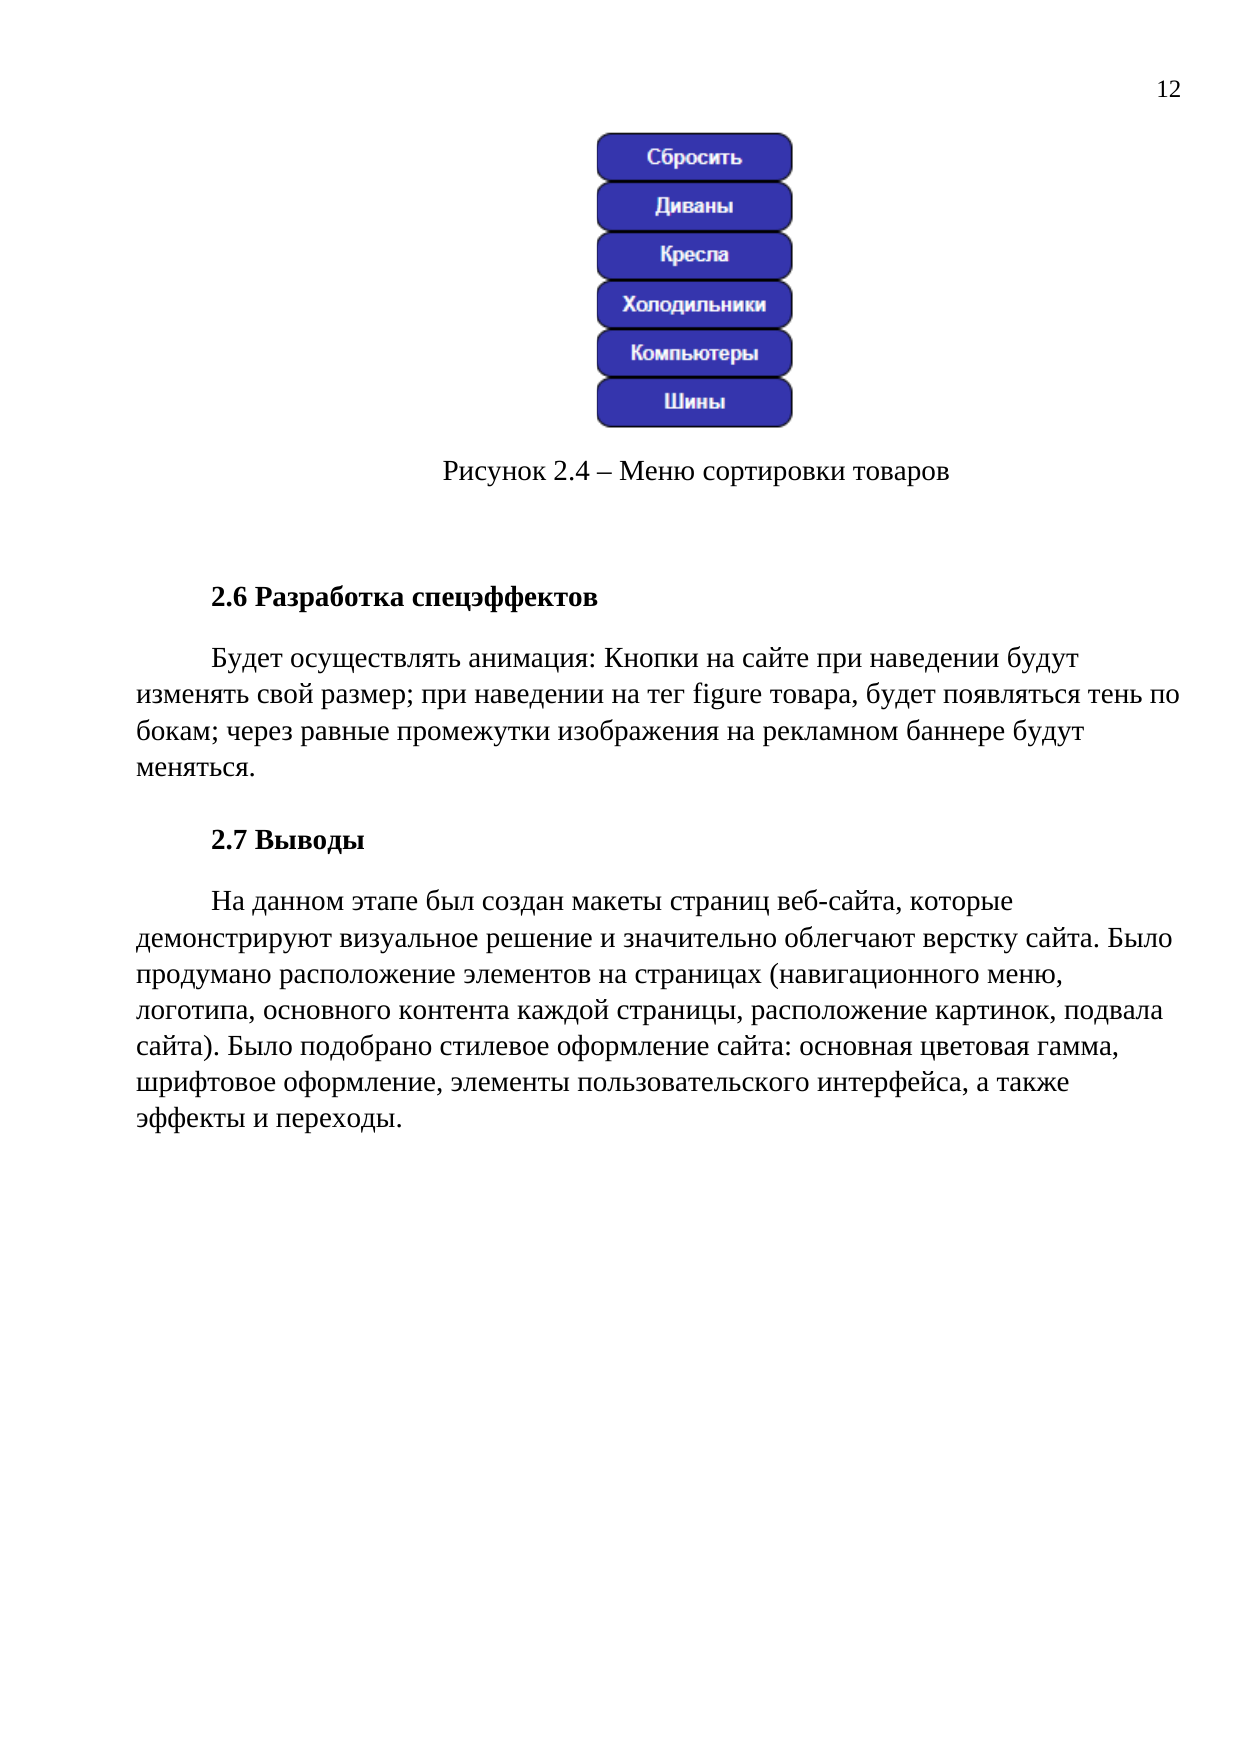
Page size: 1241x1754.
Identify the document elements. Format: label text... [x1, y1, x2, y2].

subtitle 2.7 Выводы [136, 822, 1181, 856]
text Рисунок 2.4 – Меню сортировки товаров [136, 453, 1181, 486]
text На данном этапе был создан макеты страниц веб-сайта, которые демонстрируют визуальное решение и значительно облегчают верстку сайта. Было продумано расположение элементов на страницах (навигационного меню, логотипа, основного контента каждой страницы, расположение картинок, подвала сайта). Было подобрано стилевое оформление сайта: основная цветовая гамма, шрифтовое оформление, элементы пользовательского интерфейса, а также эффекты и переходы. [136, 883, 1181, 1134]
picture [596, 130, 796, 434]
subtitle 2.6 Разработка спецэффектов [136, 579, 1181, 613]
text Будет осуществлять анимация: Кнопки на сайте при наведении будут изменять свой размер; при наведении на тег figure товара, будет появляться тень по бокам; через равные промежутки изображения на рекламном баннере будут меняться. [136, 640, 1181, 782]
